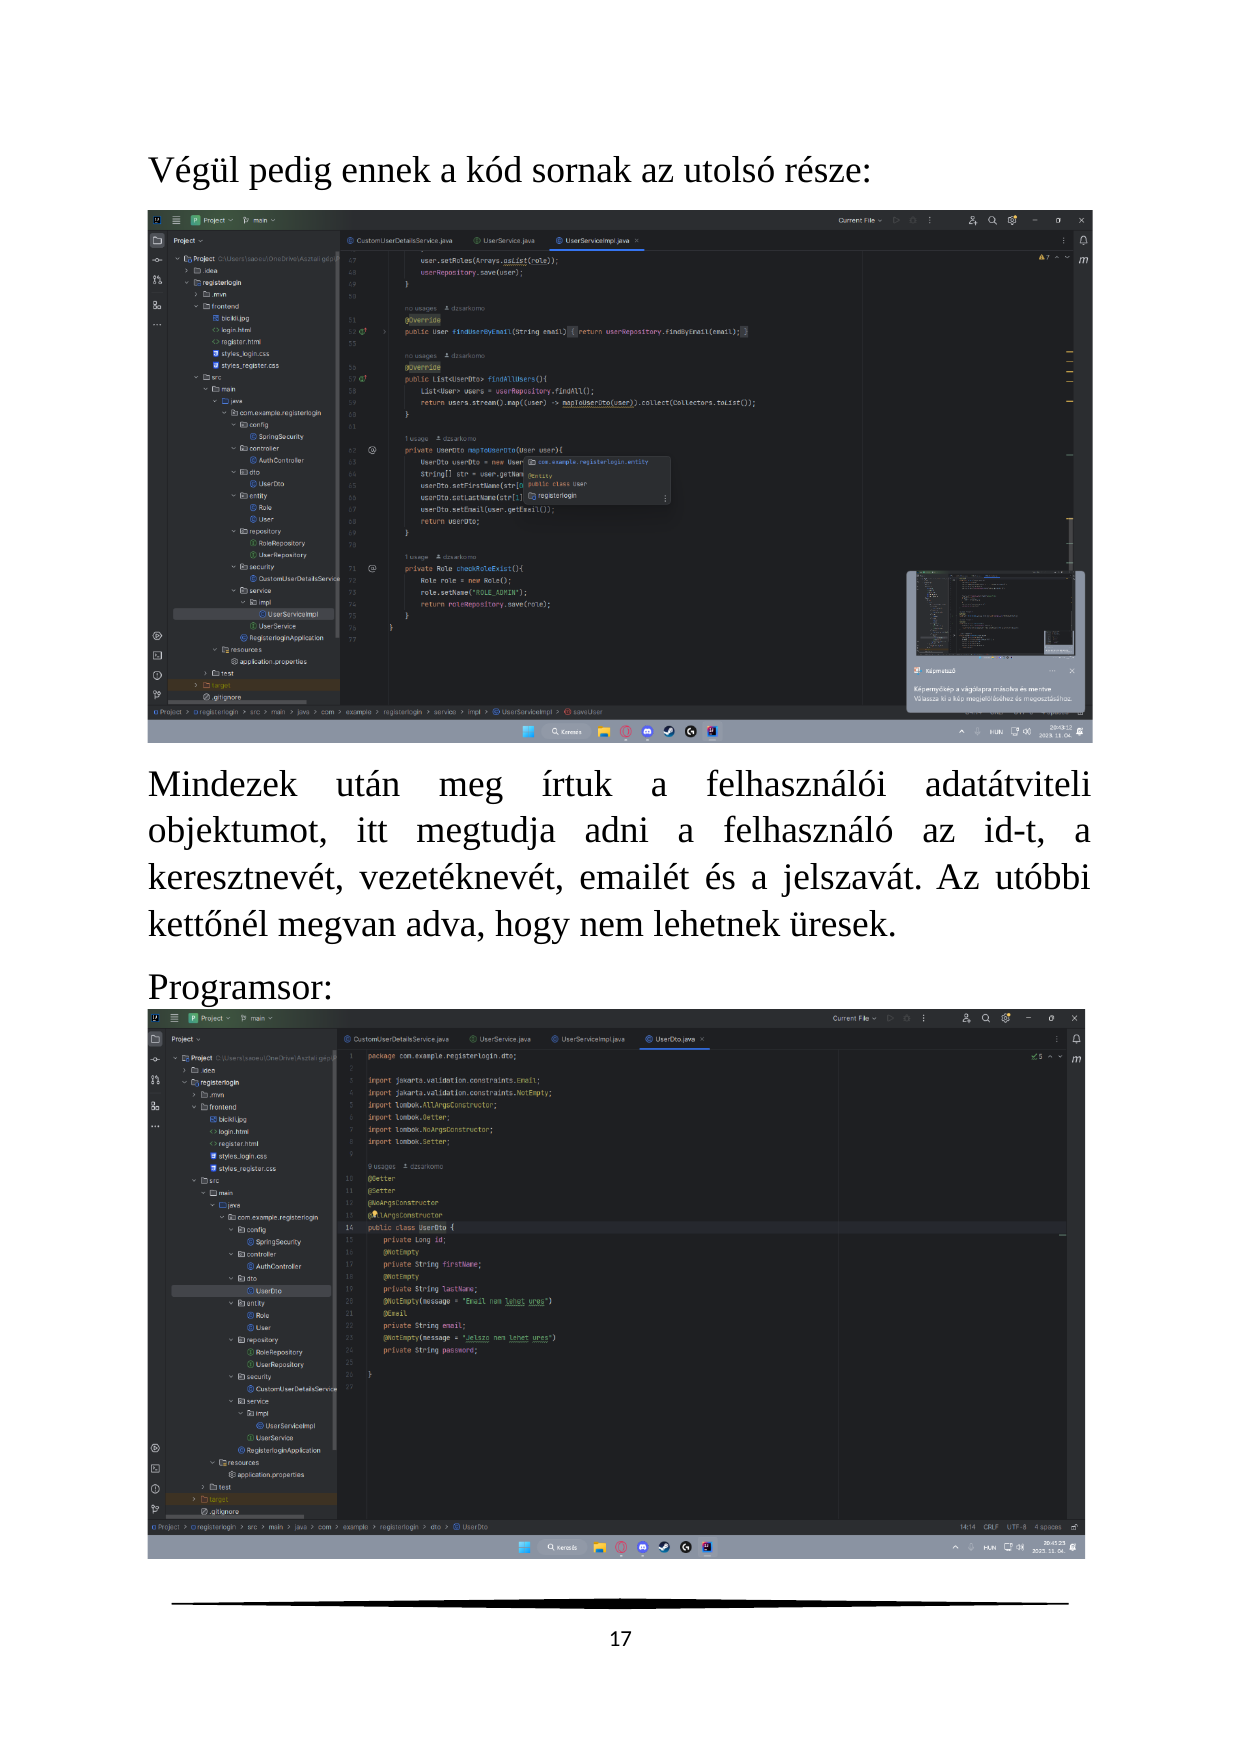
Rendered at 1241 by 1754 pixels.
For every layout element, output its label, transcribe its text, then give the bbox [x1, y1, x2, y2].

text Végül pedig ennek a kód sornak az utolsó része: [148, 148, 1093, 191]
picture [147, 1009, 1085, 1559]
text Mindezek után meg írtuk a felhasználói adatátviteli objektumot, itt megtudja adni a felhasználó az id-t, a keresztnevét, vezetéknevét, emailét és a jelszavát. Az utóbbi kettőnél megvan adva, hogy nem lehetnek üresek. [148, 761, 1093, 944]
picture [147, 210, 1093, 743]
